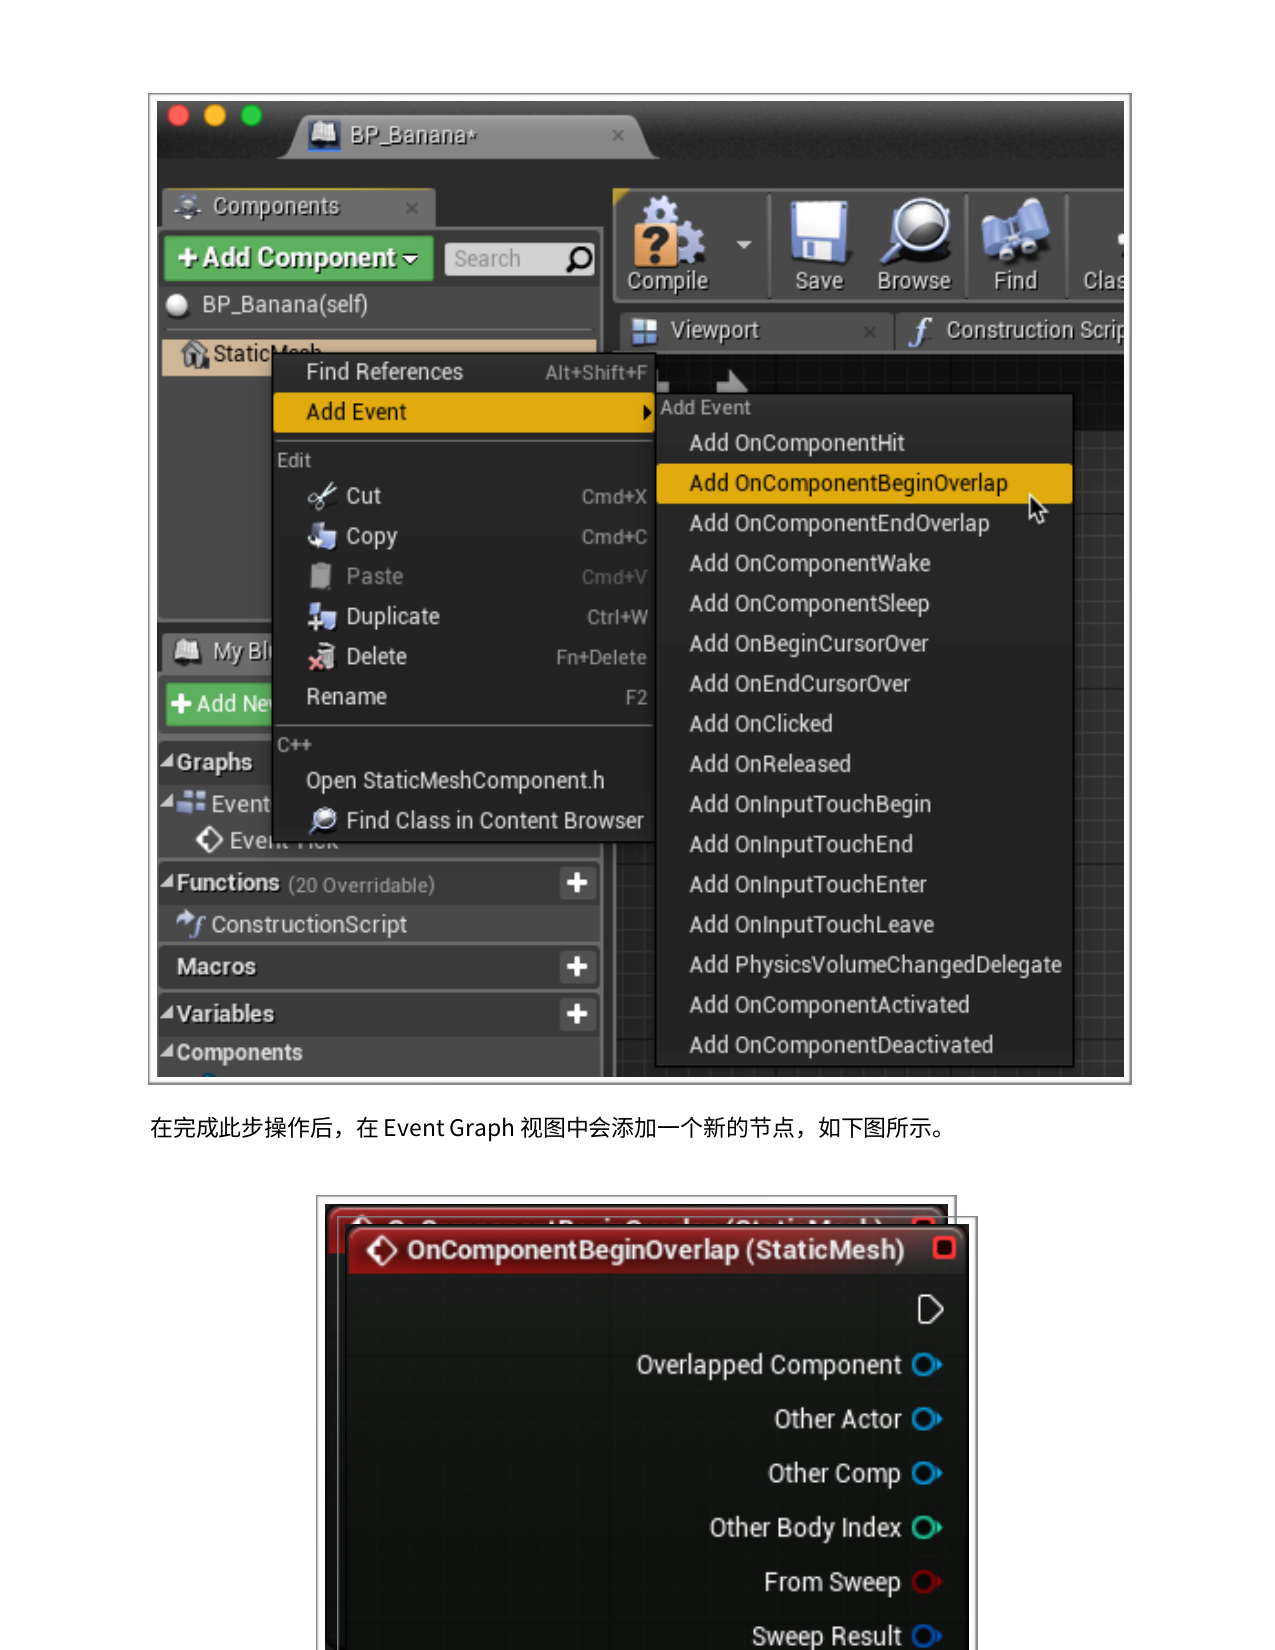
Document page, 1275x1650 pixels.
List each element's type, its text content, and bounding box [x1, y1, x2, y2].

picture [316, 1195, 978, 1650]
picture [148, 93, 1132, 1085]
text 在完成此步操作后，在Event Graph视图中会添加一个新的节点，如下图所示。 [150, 1085, 1125, 1143]
